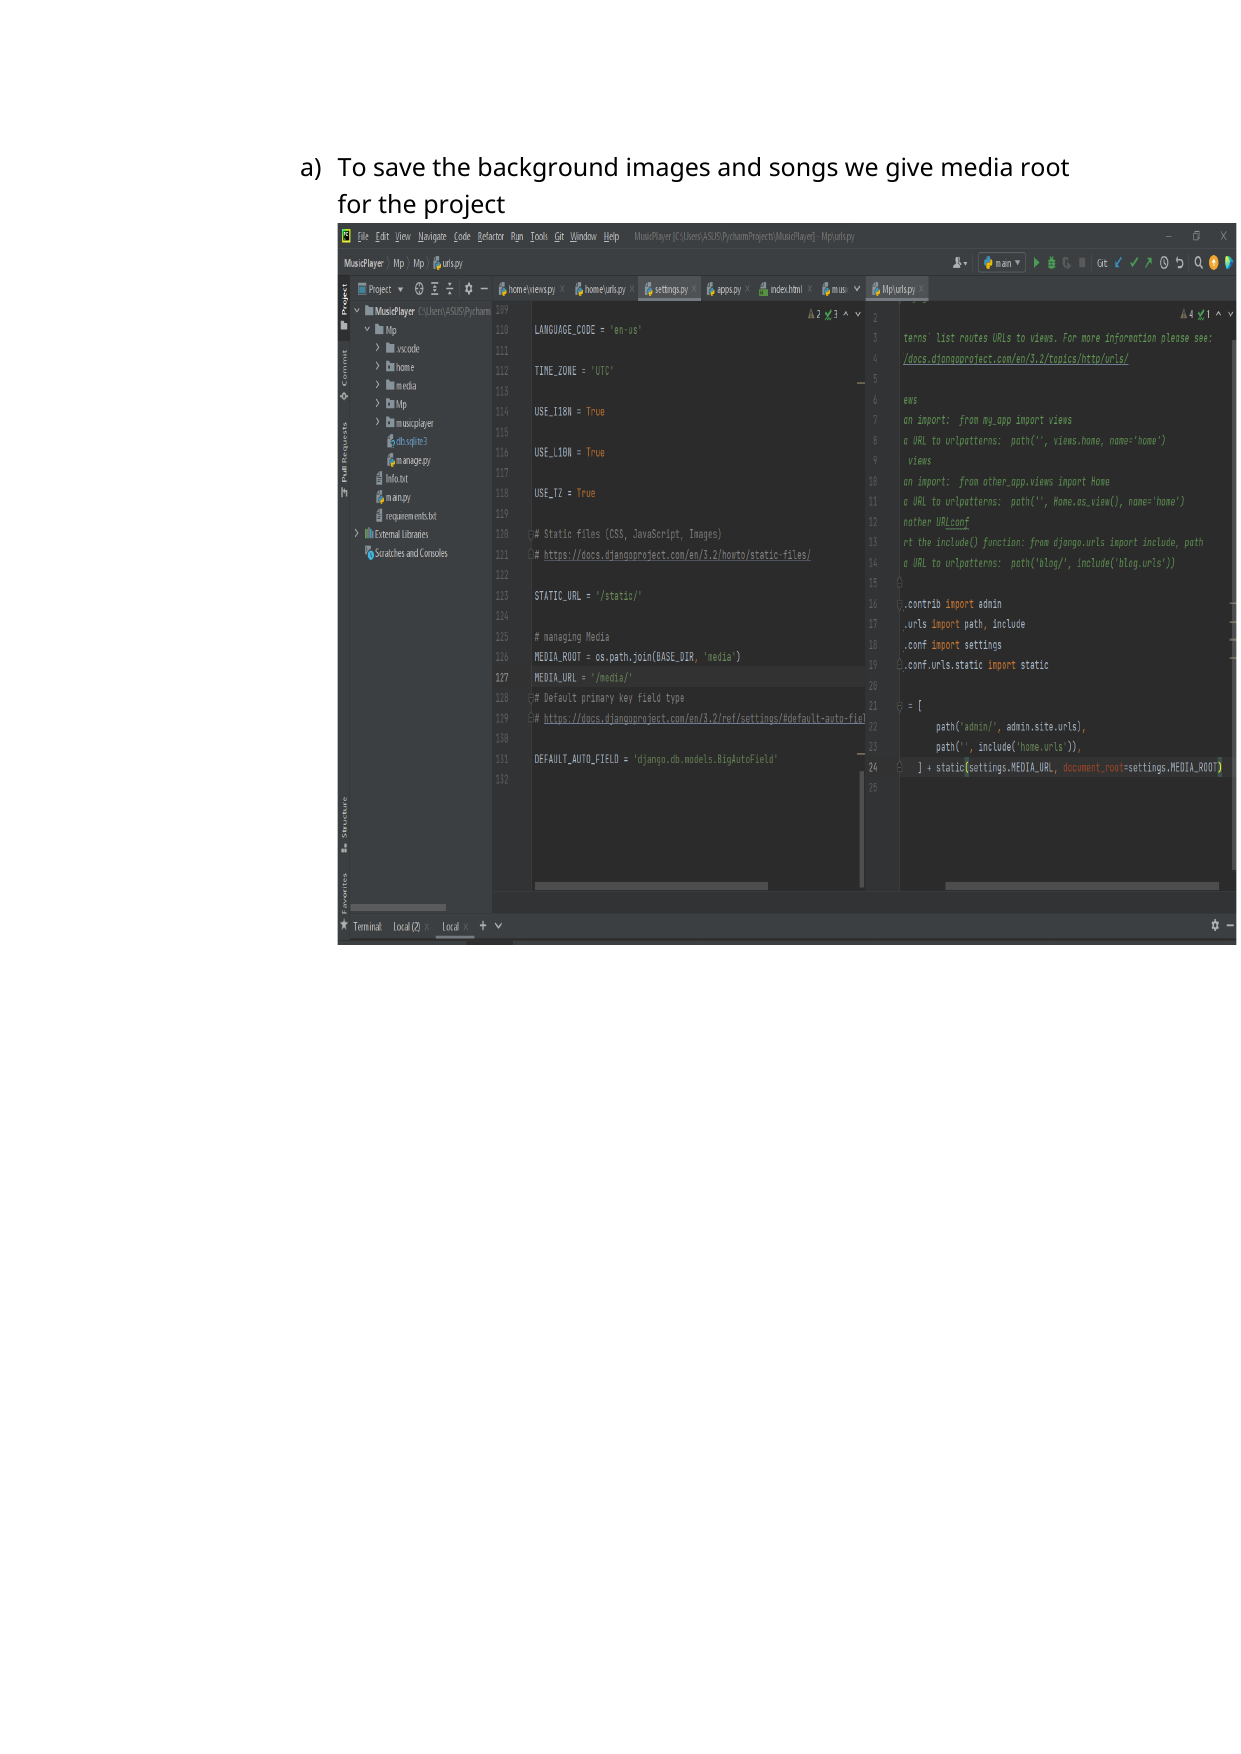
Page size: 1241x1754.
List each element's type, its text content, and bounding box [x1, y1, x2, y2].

picture [337, 223, 1237, 945]
